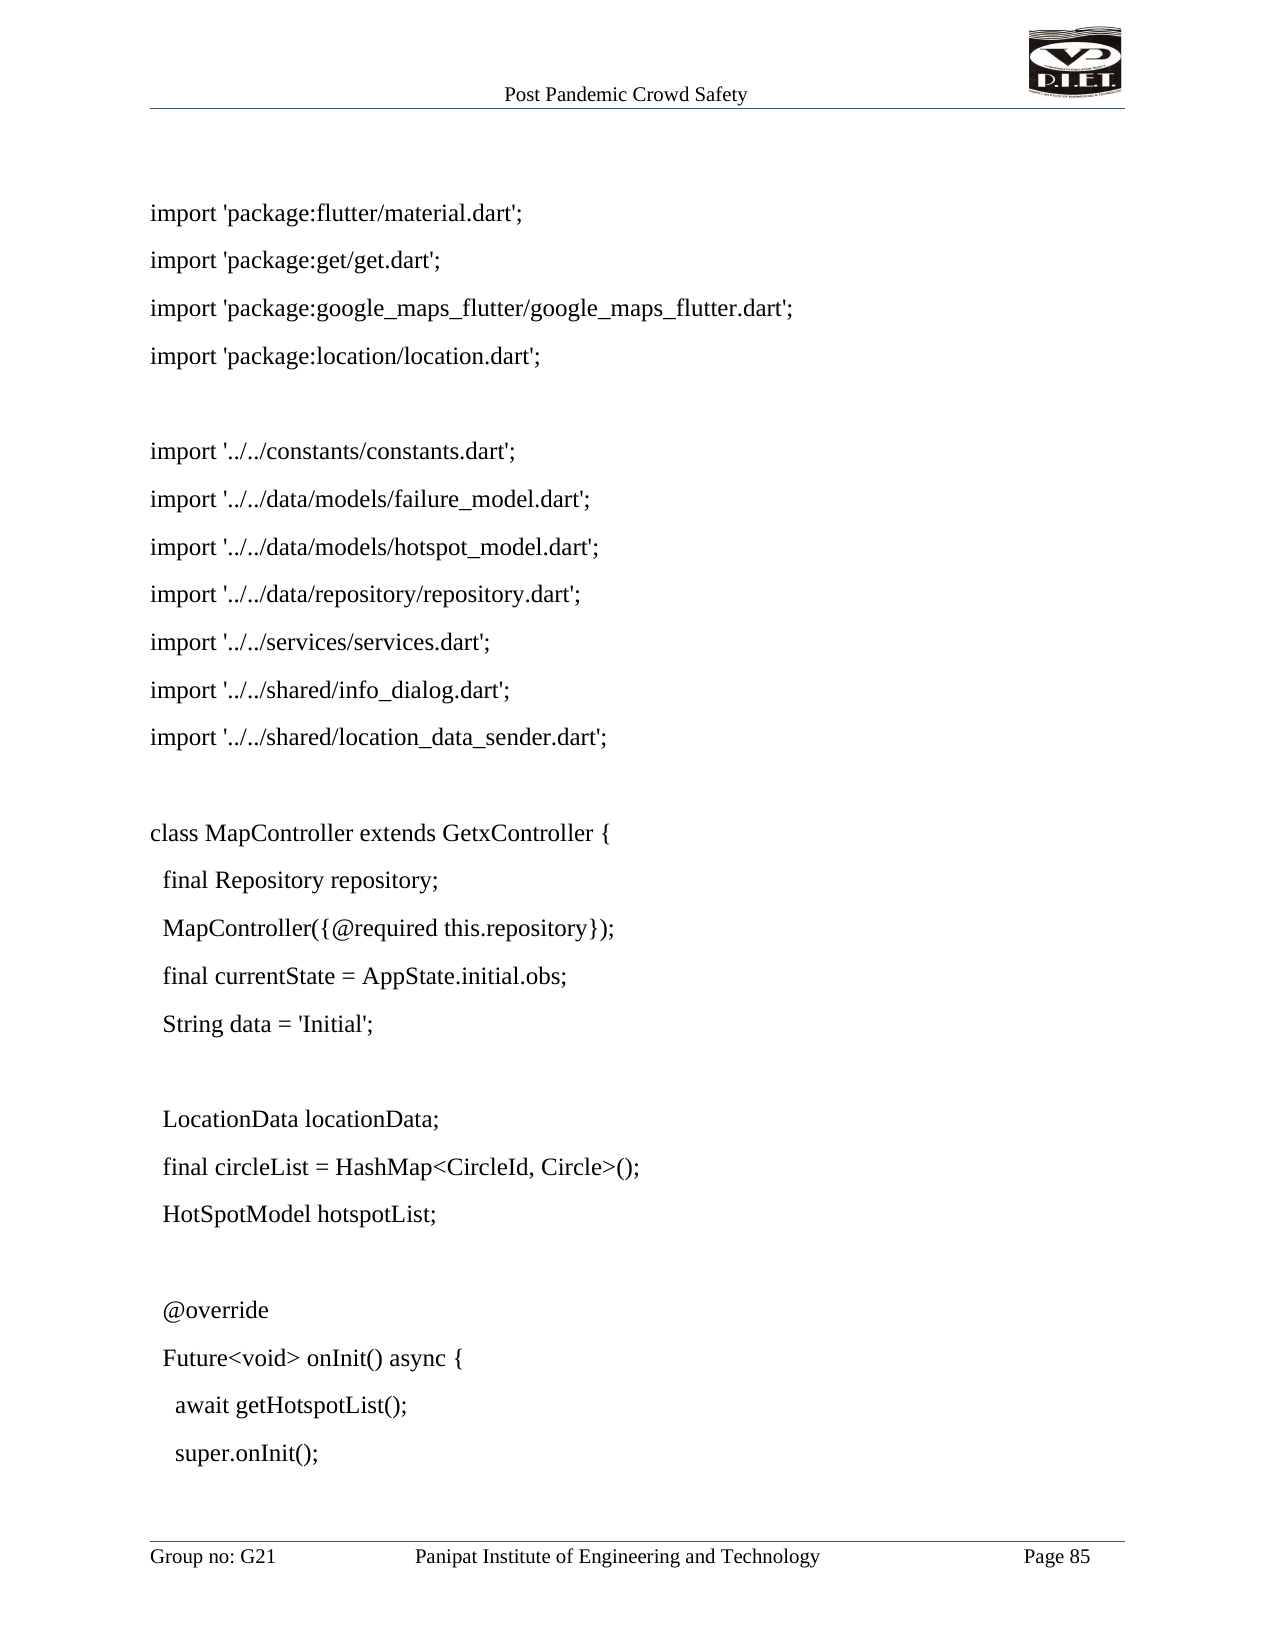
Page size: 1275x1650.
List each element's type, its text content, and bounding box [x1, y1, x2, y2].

text @override [150, 1295, 1125, 1324]
text import 'package:location/location.dart'; [150, 341, 1125, 369]
text import 'package:google_maps_flutter/google_maps_flutter.dart'; [150, 293, 1125, 322]
text Future<void> onInit() async { [150, 1343, 1125, 1371]
text String data = 'Initial'; [150, 1009, 1125, 1037]
text import 'package:flutter/material.dart'; [150, 198, 1125, 226]
text import '../../data/models/hotspot_model.dart'; [150, 532, 1125, 560]
picture [1029, 23, 1122, 101]
text import '../../data/models/failure_model.dart'; [150, 484, 1125, 513]
text import '../../constants/constants.dart'; [150, 436, 1125, 465]
text import '../../services/services.dart'; [150, 627, 1125, 656]
text final circleList = HashMap<CircleId, Circle>(); [150, 1152, 1125, 1181]
text HotSpotModel hotspotList; [150, 1199, 1125, 1228]
text final Repository repository; [150, 866, 1125, 894]
text LocationData locationData; [150, 1104, 1125, 1133]
text await getHotspotList(); [150, 1390, 1125, 1419]
text final currentState = AppState.initial.obs; [150, 961, 1125, 990]
text MapController({@required this.repository}); [150, 913, 1125, 942]
text super.onInit(); [150, 1438, 1125, 1467]
text import '../../shared/location_data_sender.dart'; [150, 722, 1125, 751]
text import '../../shared/info_dialog.dart'; [150, 675, 1125, 703]
text class MapController extends GetxController { [150, 818, 1125, 847]
text import 'package:get/get.dart'; [150, 245, 1125, 274]
text import '../../data/repository/repository.dart'; [150, 579, 1125, 608]
